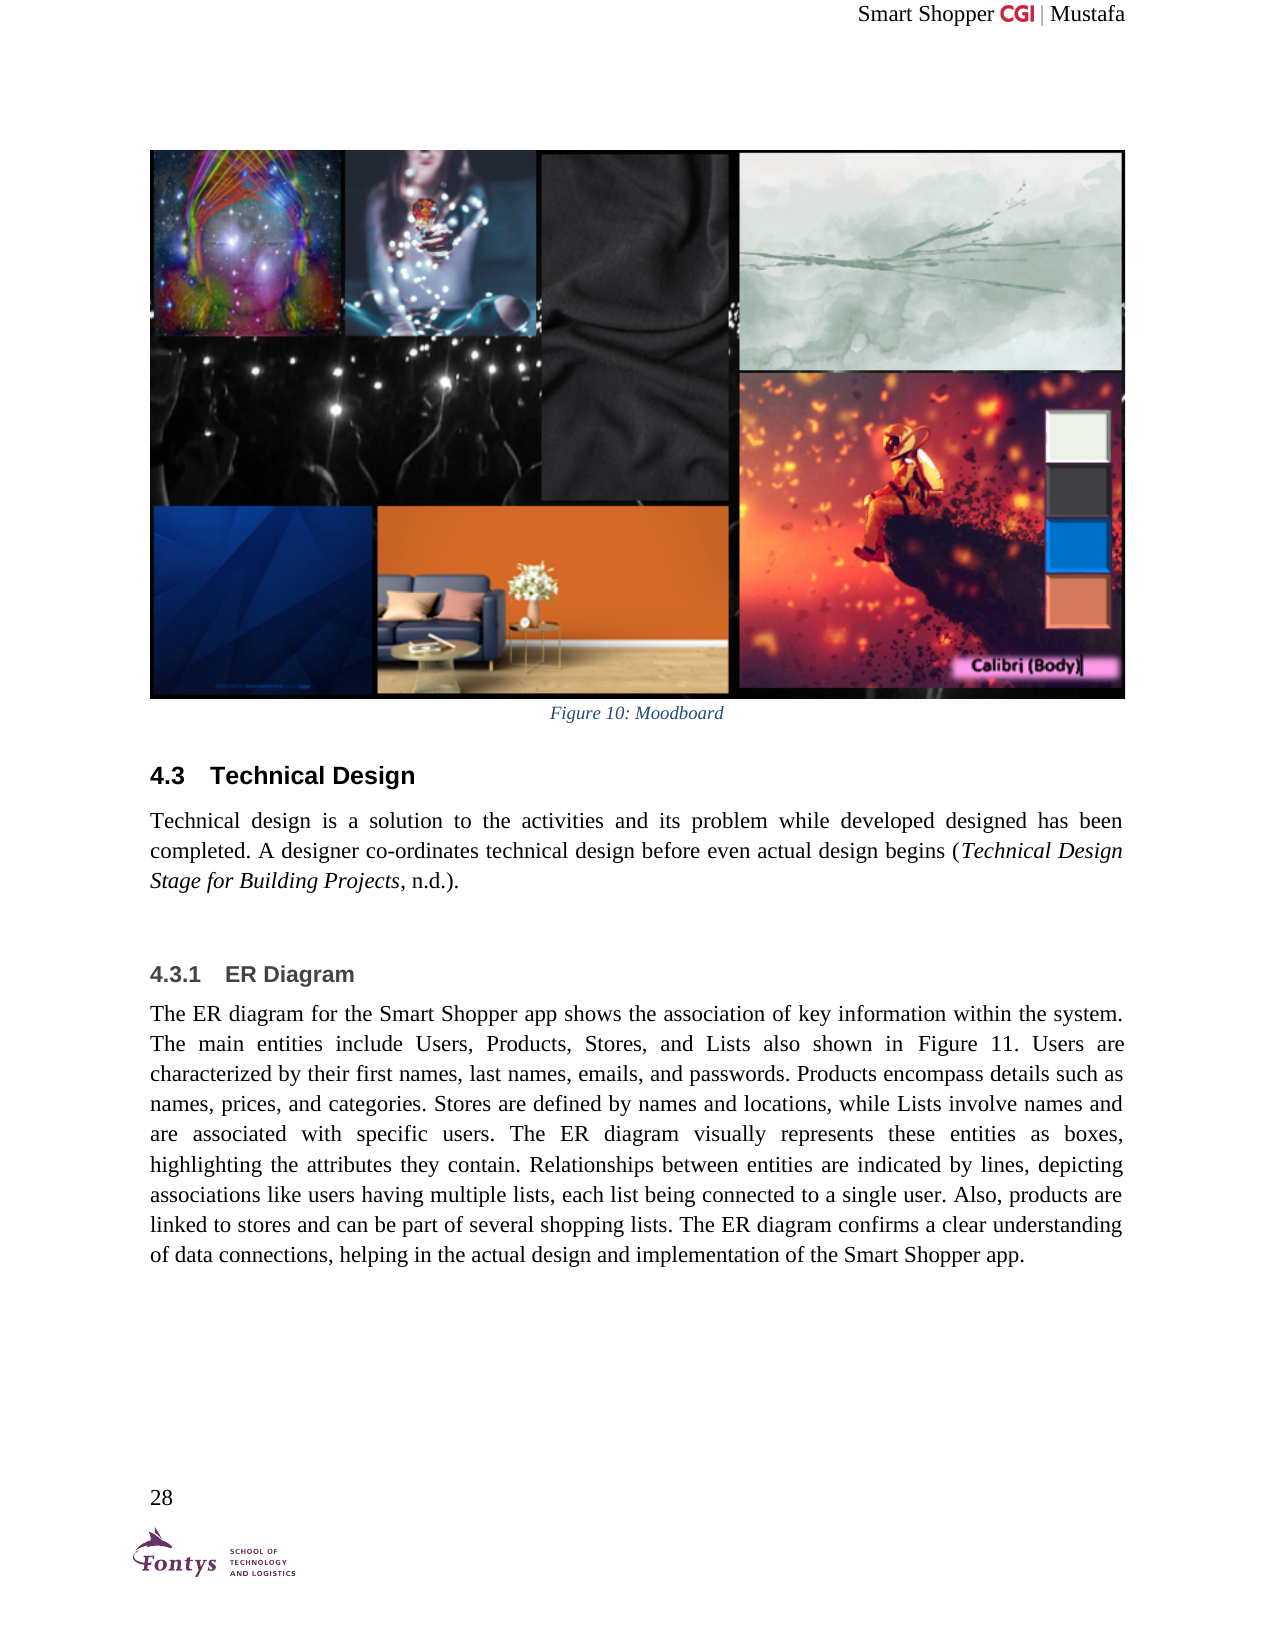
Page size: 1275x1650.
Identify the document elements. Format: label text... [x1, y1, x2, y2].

text The ER diagram for the Smart Shopper app shows the association of key information within the system. The main entities include Users, Products, Stores, and Lists also shown in Figure 11. Users are characterized by their first names, last names, emails, and passwords. Products encompass details such as names, prices, and categories. Stores are defined by names and locations, while Lists involve names and are associated with specific users. The ER diagram visually represents these entities as boxes, highlighting the attributes they contain. Relationships between entities are indicated by lines, depicting associations like users having multiple lists, each list being connected to a single user. Also, products are linked to stores and can be part of several shopping lists. The ER diagram confirms a clear understanding of data connections, helping in the actual design and implementation of the Smart Shopper app. [150, 999, 1125, 1268]
picture [128, 1520, 300, 1582]
subtitle Technical Design [150, 761, 1125, 790]
picture [1000, 5, 1034, 22]
text Figure 10: Moodboard [150, 702, 1125, 724]
subtitle ER Diagram [150, 961, 1125, 987]
text Technical design is a solution to the activities and its problem while developed designed has been completed. A designer co-ordinates technical design before even actual design begins (Technical Design Stage for Building Projects, n.d.). [150, 807, 1125, 894]
picture [150, 150, 1125, 699]
